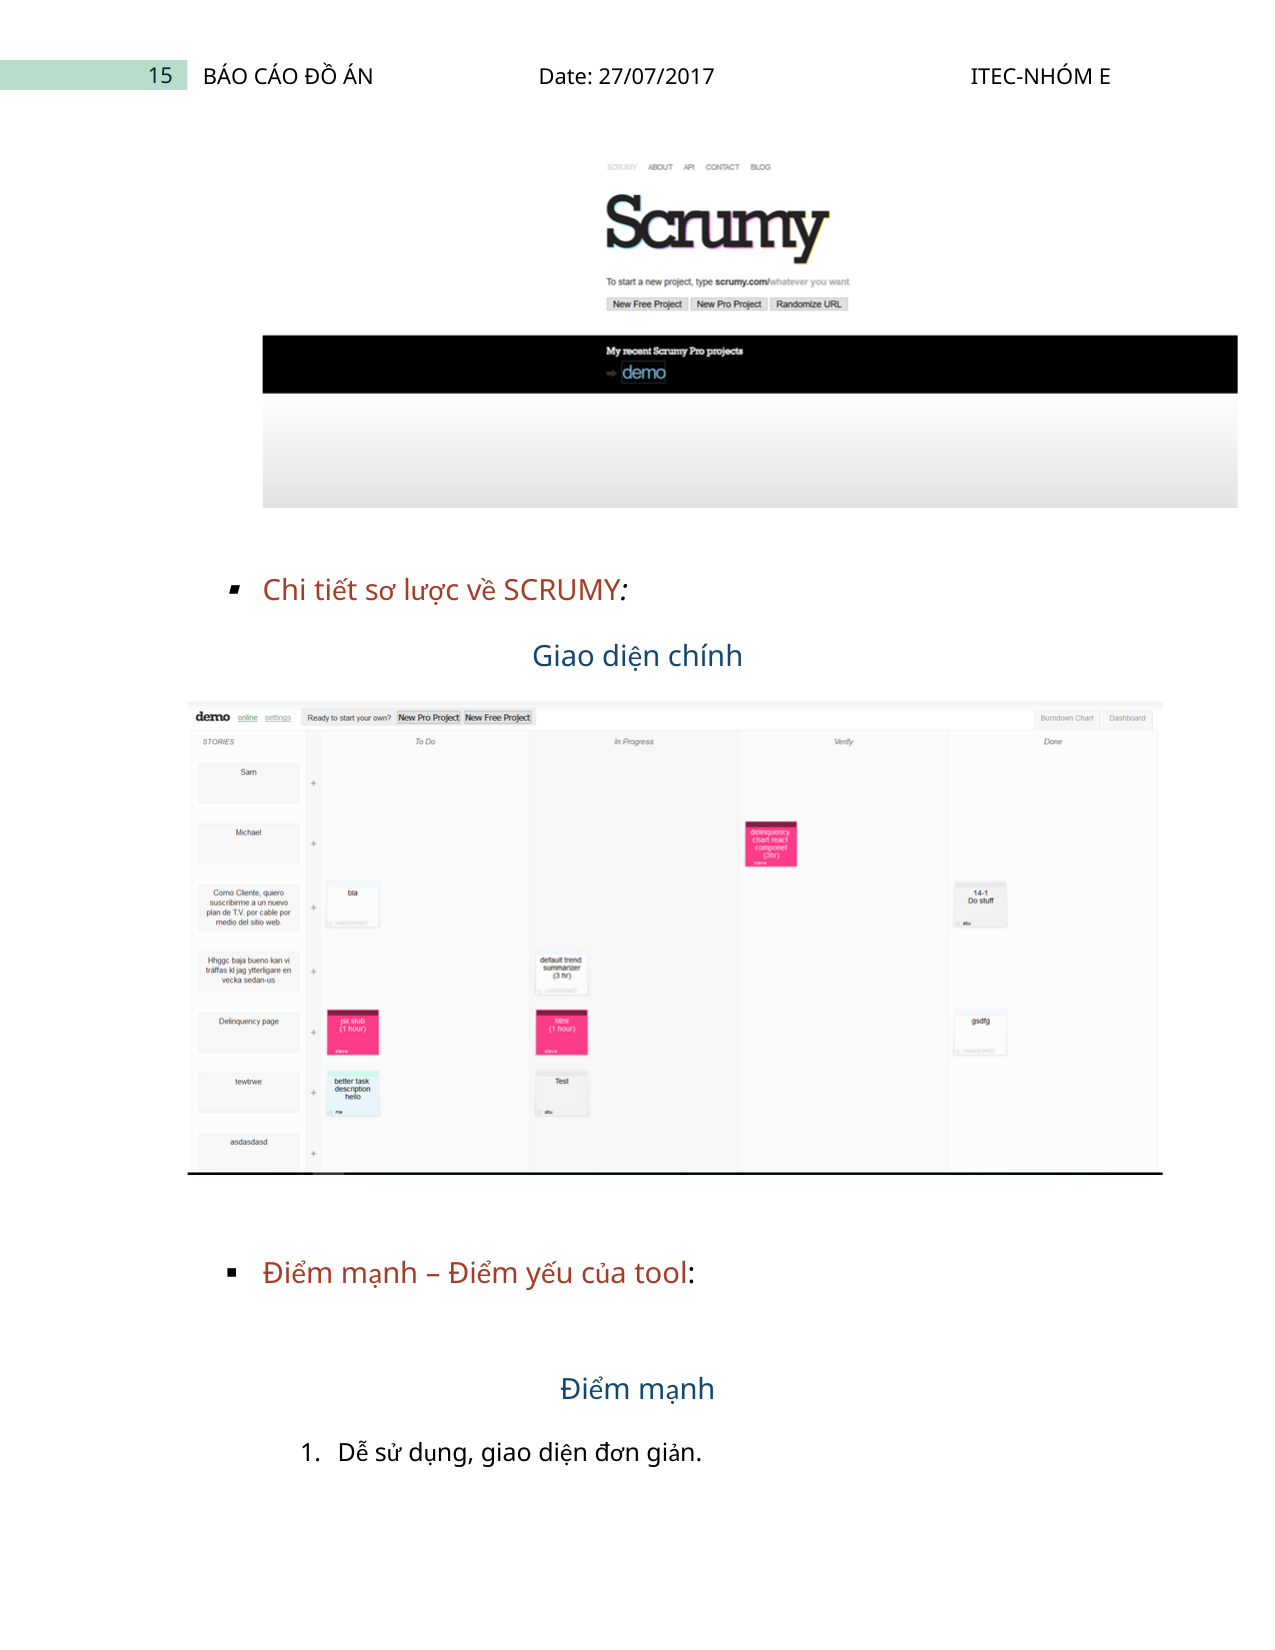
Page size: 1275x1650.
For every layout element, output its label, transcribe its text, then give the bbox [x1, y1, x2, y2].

text Giao diện chính [187, 636, 1087, 675]
picture [262, 150, 1238, 508]
picture [187, 701, 1163, 1175]
subtitle Dễ sử dụng, giao diện đơn giản. [300, 1435, 1087, 1469]
list Điểm mạnh – Điểm yếu của tool: [225, 1253, 1087, 1292]
subtitle Điểm mạnh [187, 1368, 1087, 1408]
list Chi tiết sơ lược về SCRUMY: [225, 569, 1087, 609]
